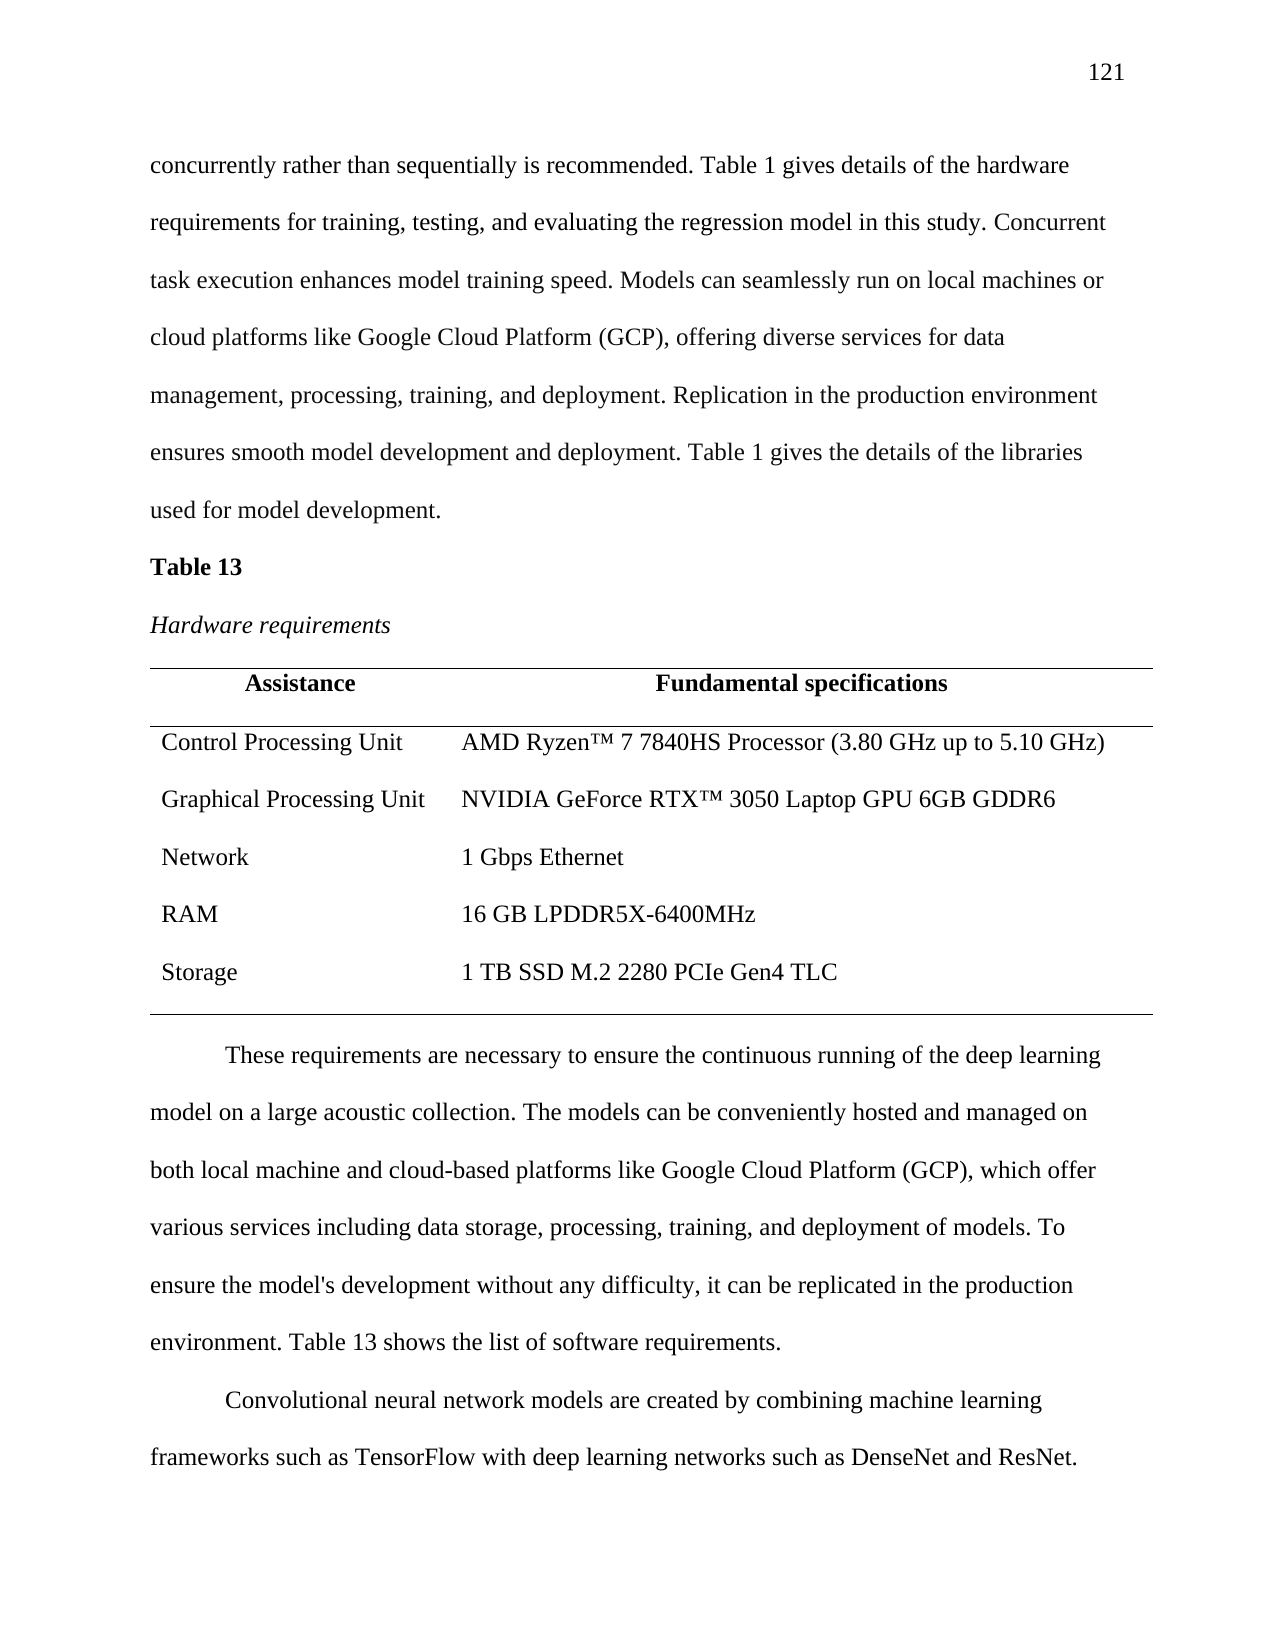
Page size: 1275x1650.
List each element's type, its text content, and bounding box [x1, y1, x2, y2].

table_cell Storage [150, 957, 450, 1014]
table_cell NVIDIA GeForce RTX™ 3050 Laptop GPU 6GB GDDR6 [450, 784, 1153, 842]
text Hardware requirements [150, 610, 1125, 639]
table_cell Control Processing Unit [150, 727, 450, 784]
table_header Assistance [150, 669, 450, 726]
text These requirements are necessary to ensure the continuous running of the deep learning model on a large acoustic collection. The models can be conveniently hosted and managed on both local machine and cloud-based platforms like Google Cloud Platform (GCP), which offer various services including data storage, processing, training, and deployment of models. To ensure the model's development without any difficulty, it can be replicated in the production environment. Table 13 shows the list of software requirements. [150, 1040, 1125, 1356]
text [150, 1385, 1125, 1471]
table_cell 1 TB SSD M.2 2280 PCIe Gen4 TLC [450, 957, 1153, 1014]
table_cell Graphical Processing Unit [150, 784, 450, 842]
table_cell Network [150, 842, 450, 899]
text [150, 150, 1125, 524]
table_cell RAM [150, 899, 450, 957]
table_cell AMD Ryzen™ 7 7840HS Processor (3.80 GHz up to 5.10 GHz) [450, 727, 1153, 784]
table_cell 16 GB LPDDR5X-6400MHz [450, 899, 1153, 957]
table_cell 1 Gbps Ethernet [450, 842, 1153, 899]
table_header Fundamental specifications [450, 669, 1153, 726]
text Table 13 [150, 552, 1125, 581]
